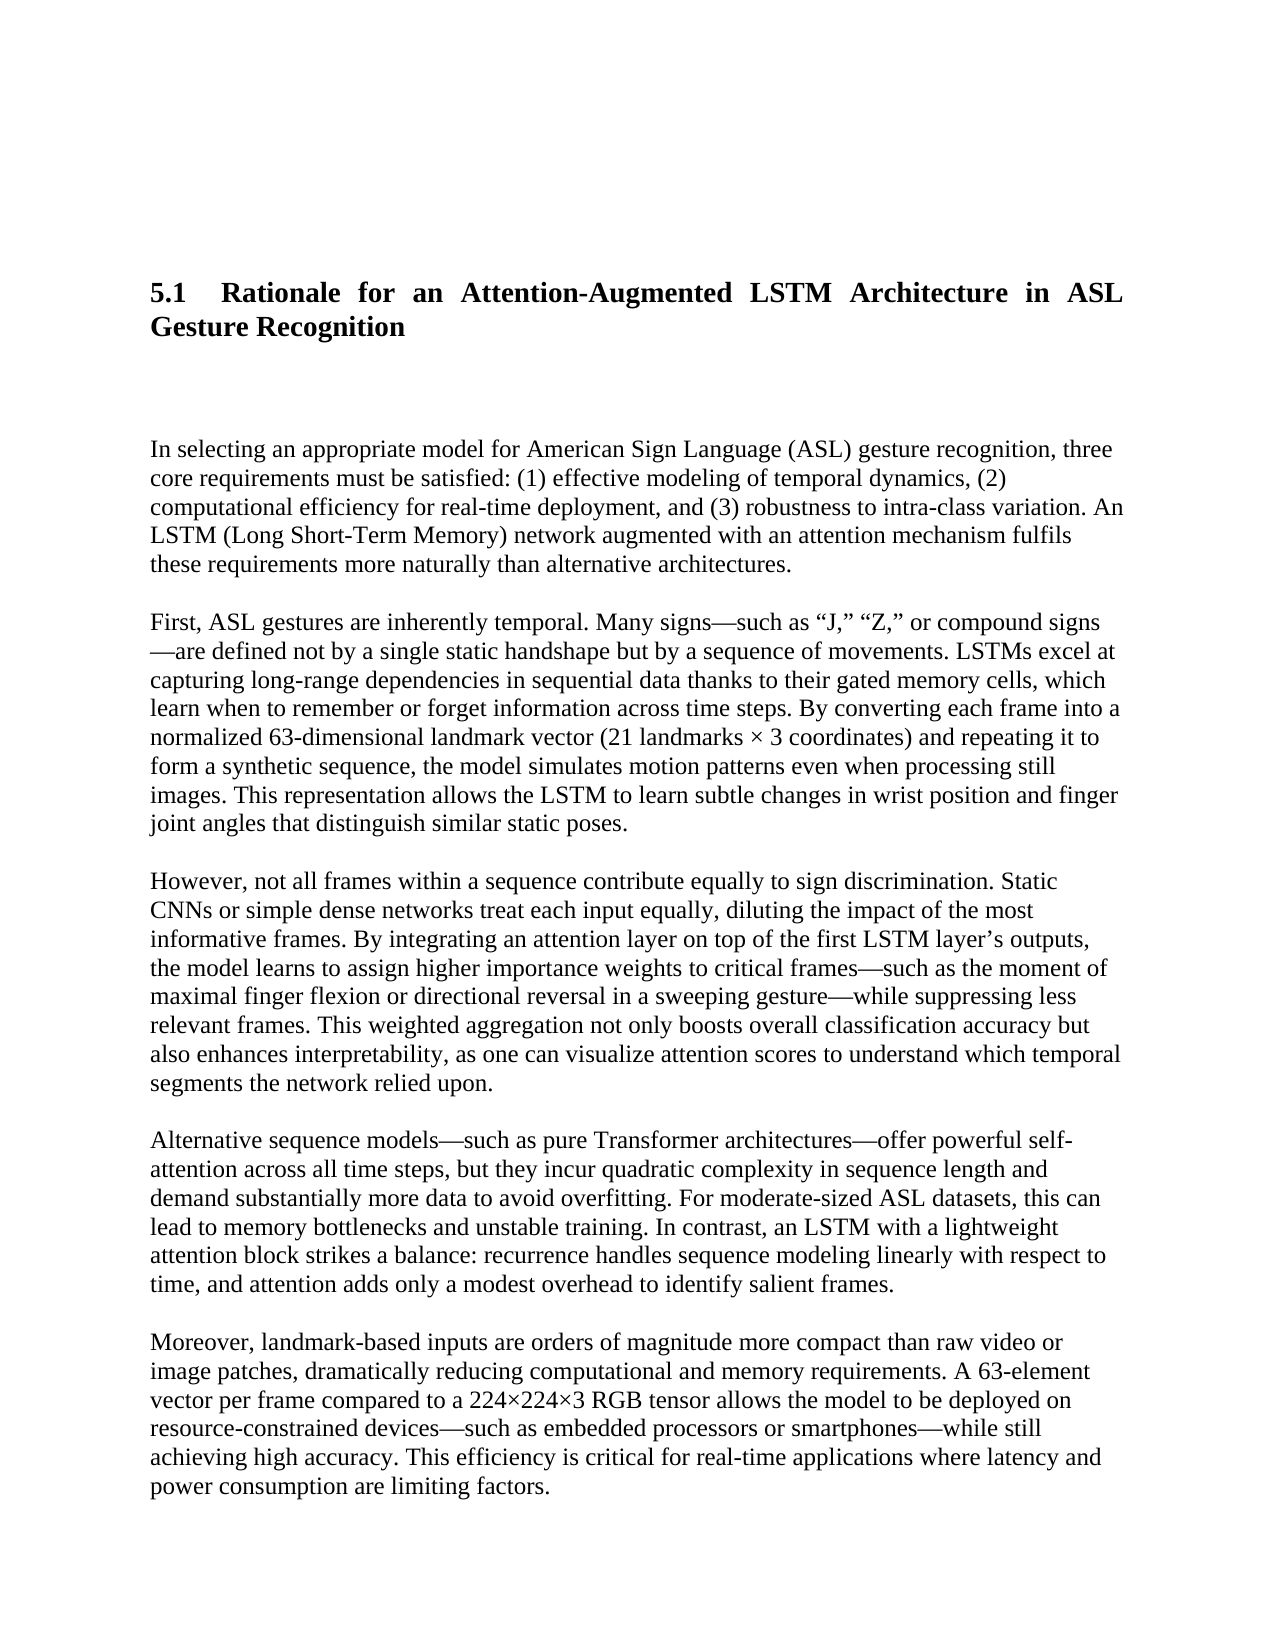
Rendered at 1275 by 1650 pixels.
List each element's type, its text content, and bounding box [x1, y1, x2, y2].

text 5.1 Rationale for an Attention-Augmented LSTM Architecture in ASL Gesture Recognition [150, 275, 1125, 342]
text Moreover, landmark-based inputs are orders of magnitude more compact than raw video or image patches, dramatically reducing computational and memory requirements. A 63-element vector per frame compared to a 224×224×3 RGB tensor allows the model to be deployed on resource-constrained devices—such as embedded processors or smartphones—while still achieving high accuracy. This efficiency is critical for real-time applications where latency and power consumption are limiting factors. [150, 1327, 1125, 1500]
text In selecting an appropriate model for American Sign Language (ASL) gesture recognition, three core requirements must be satisfied: (1) effective modeling of temporal dynamics, (2) computational efficiency for real-time deployment, and (3) robustness to intra-class variation. An LSTM (Long Short-Term Memory) network augmented with an attention mechanism fulfils these requirements more naturally than alternative architectures. [150, 434, 1125, 578]
text However, not all frames within a sequence contribute equally to sign discrimination. Static CNNs or simple dense networks treat each input equally, diluting the impact of the most informative frames. By integrating an attention layer on top of the first LSTM layer’s outputs, the model learns to assign higher importance weights to critical frames—such as the moment of maximal finger flexion or directional reversal in a sweeping gesture—while suppressing less relevant frames. This weighted aggregation not only boosts overall classification accuracy but also enhances interpretability, as one can visualize attention scores to understand which temporal segments the network relied upon. [150, 866, 1125, 1096]
text Alternative sequence models—such as pure Transformer architectures—offer powerful self-attention across all time steps, but they incur quadratic complexity in sequence length and demand substantially more data to avoid overfitting. For moderate-sized ASL datasets, this can lead to memory bottlenecks and unstable training. In contrast, an LSTM with a lightweight attention block strikes a balance: recurrence handles sequence modeling linearly with respect to time, and attention adds only a modest overhead to identify salient frames. [150, 1126, 1125, 1298]
text First, ASL gestures are inherently temporal. Many signs—such as “J,” “Z,” or compound signs—are defined not by a single static handshape but by a sequence of movements. LSTMs excel at capturing long-range dependencies in sequential data thanks to their gated memory cells, which learn when to remember or forget information across time steps. By converting each frame into a normalized 63-dimensional landmark vector (21 landmarks × 3 coordinates) and repeating it to form a synthetic sequence, the model simulates motion patterns even when processing still images. This representation allows the LSTM to learn subtle changes in wrist position and finger joint angles that distinguish similar static poses. [150, 607, 1125, 837]
